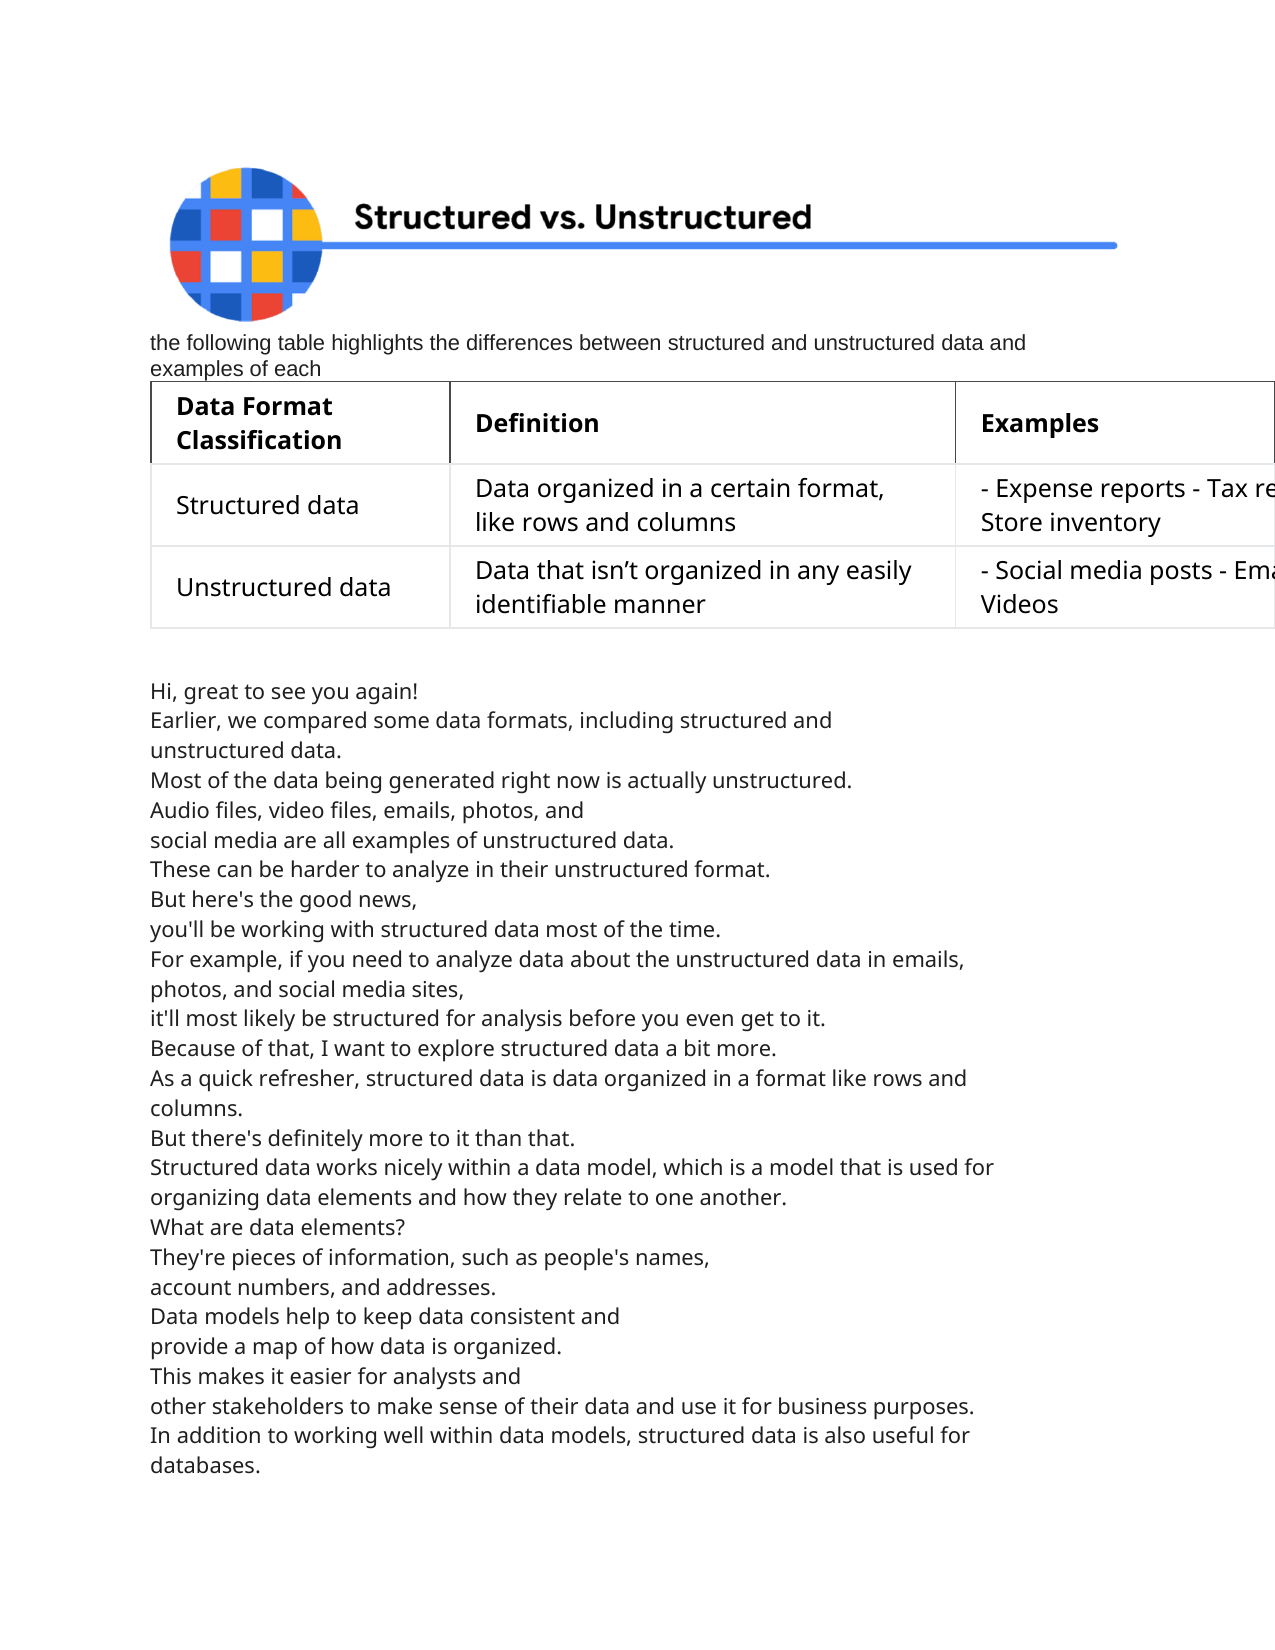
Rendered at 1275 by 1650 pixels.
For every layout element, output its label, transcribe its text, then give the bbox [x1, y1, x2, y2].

text Because of that, I want to explore structured data a bit more. [150, 1033, 1125, 1063]
text provide a map of how data is organized. [150, 1331, 1125, 1361]
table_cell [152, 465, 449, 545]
text Audio files, video files, emails, photos, and [150, 795, 1125, 825]
text organizing data elements and how they relate to one another. [150, 1182, 1125, 1212]
text photos, and social media sites, [150, 974, 1125, 1003]
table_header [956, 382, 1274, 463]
text social media are all examples of unstructured data. [150, 825, 1125, 854]
text These can be harder to analyze in their unstructured format. [150, 854, 1125, 884]
text Most of the data being generated right now is actually unstructured. [150, 765, 1125, 795]
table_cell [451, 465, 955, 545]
text What are data elements? [150, 1212, 1125, 1242]
text In addition to working well within data models, structured data is also useful for [150, 1421, 1125, 1450]
text Earlier, we compared some data formats, including structured and [150, 706, 1125, 735]
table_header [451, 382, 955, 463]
text This makes it easier for analysts and [150, 1361, 1125, 1391]
text other stakeholders to make sense of their data and use it for business purposes. [150, 1391, 1125, 1421]
text But here's the good news, [150, 884, 1125, 914]
picture [150, 150, 1125, 331]
text databases. [150, 1450, 1125, 1480]
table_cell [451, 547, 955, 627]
text Structured data works nicely within a data model, which is a model that is used for [150, 1152, 1125, 1182]
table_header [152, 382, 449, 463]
text They're pieces of information, such as people's names, [150, 1242, 1125, 1272]
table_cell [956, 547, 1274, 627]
text the following table highlights the differences between structured and unstructured data and examples of each [150, 331, 1125, 381]
text unstructured data. [150, 735, 1125, 765]
text As a quick refresher, structured data is data organized in a format like rows and [150, 1063, 1125, 1093]
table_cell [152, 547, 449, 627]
text it'll most likely be structured for analysis before you even get to it. [150, 1003, 1125, 1033]
text Hi, great to see you again! [150, 676, 1125, 706]
text columns. [150, 1093, 1125, 1123]
text For example, if you need to analyze data about the unstructured data in emails, [150, 944, 1125, 974]
text Data models help to keep data consistent and [150, 1301, 1125, 1331]
text account numbers, and addresses. [150, 1272, 1125, 1301]
text But there's definitely more to it than that. [150, 1123, 1125, 1152]
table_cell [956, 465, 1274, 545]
text you'll be working with structured data most of the time. [150, 914, 1125, 944]
